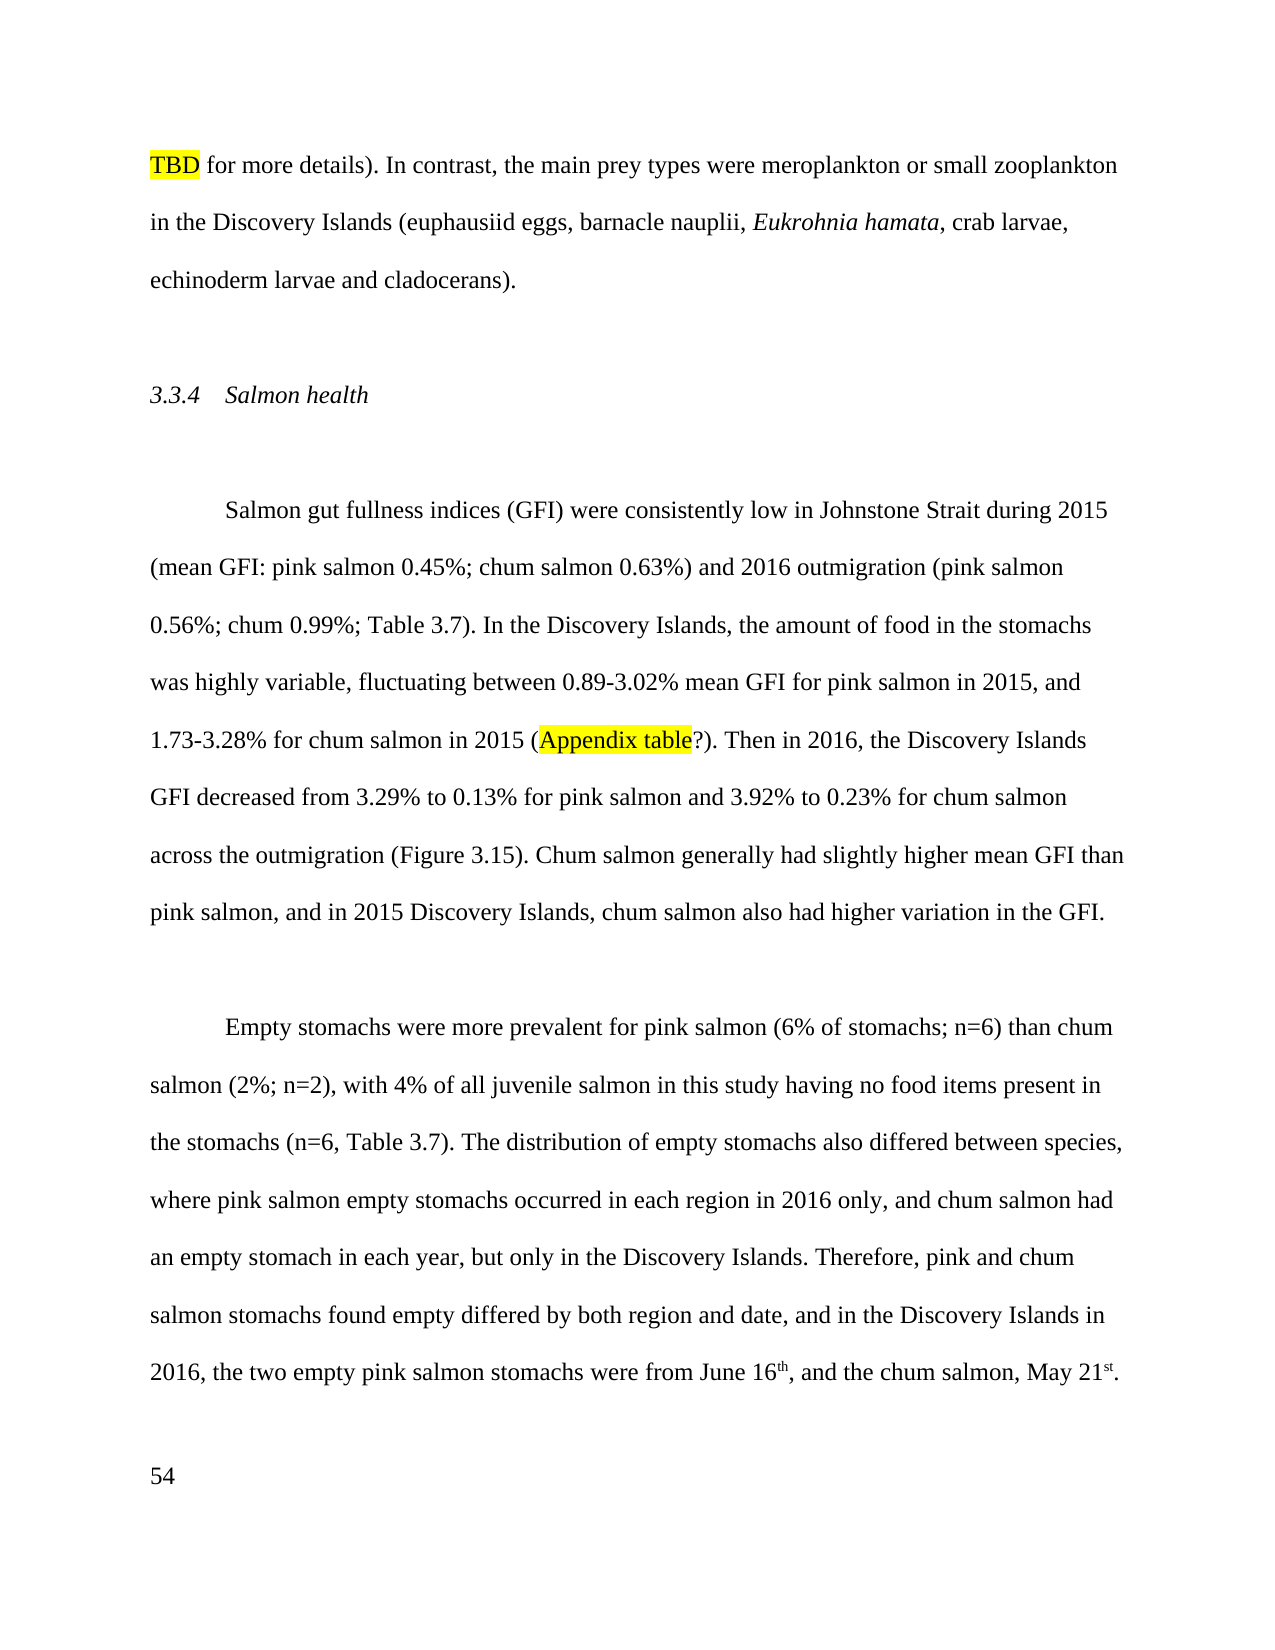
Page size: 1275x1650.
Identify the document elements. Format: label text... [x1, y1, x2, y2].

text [150, 150, 1125, 294]
subtitle Salmon health [150, 380, 1125, 409]
